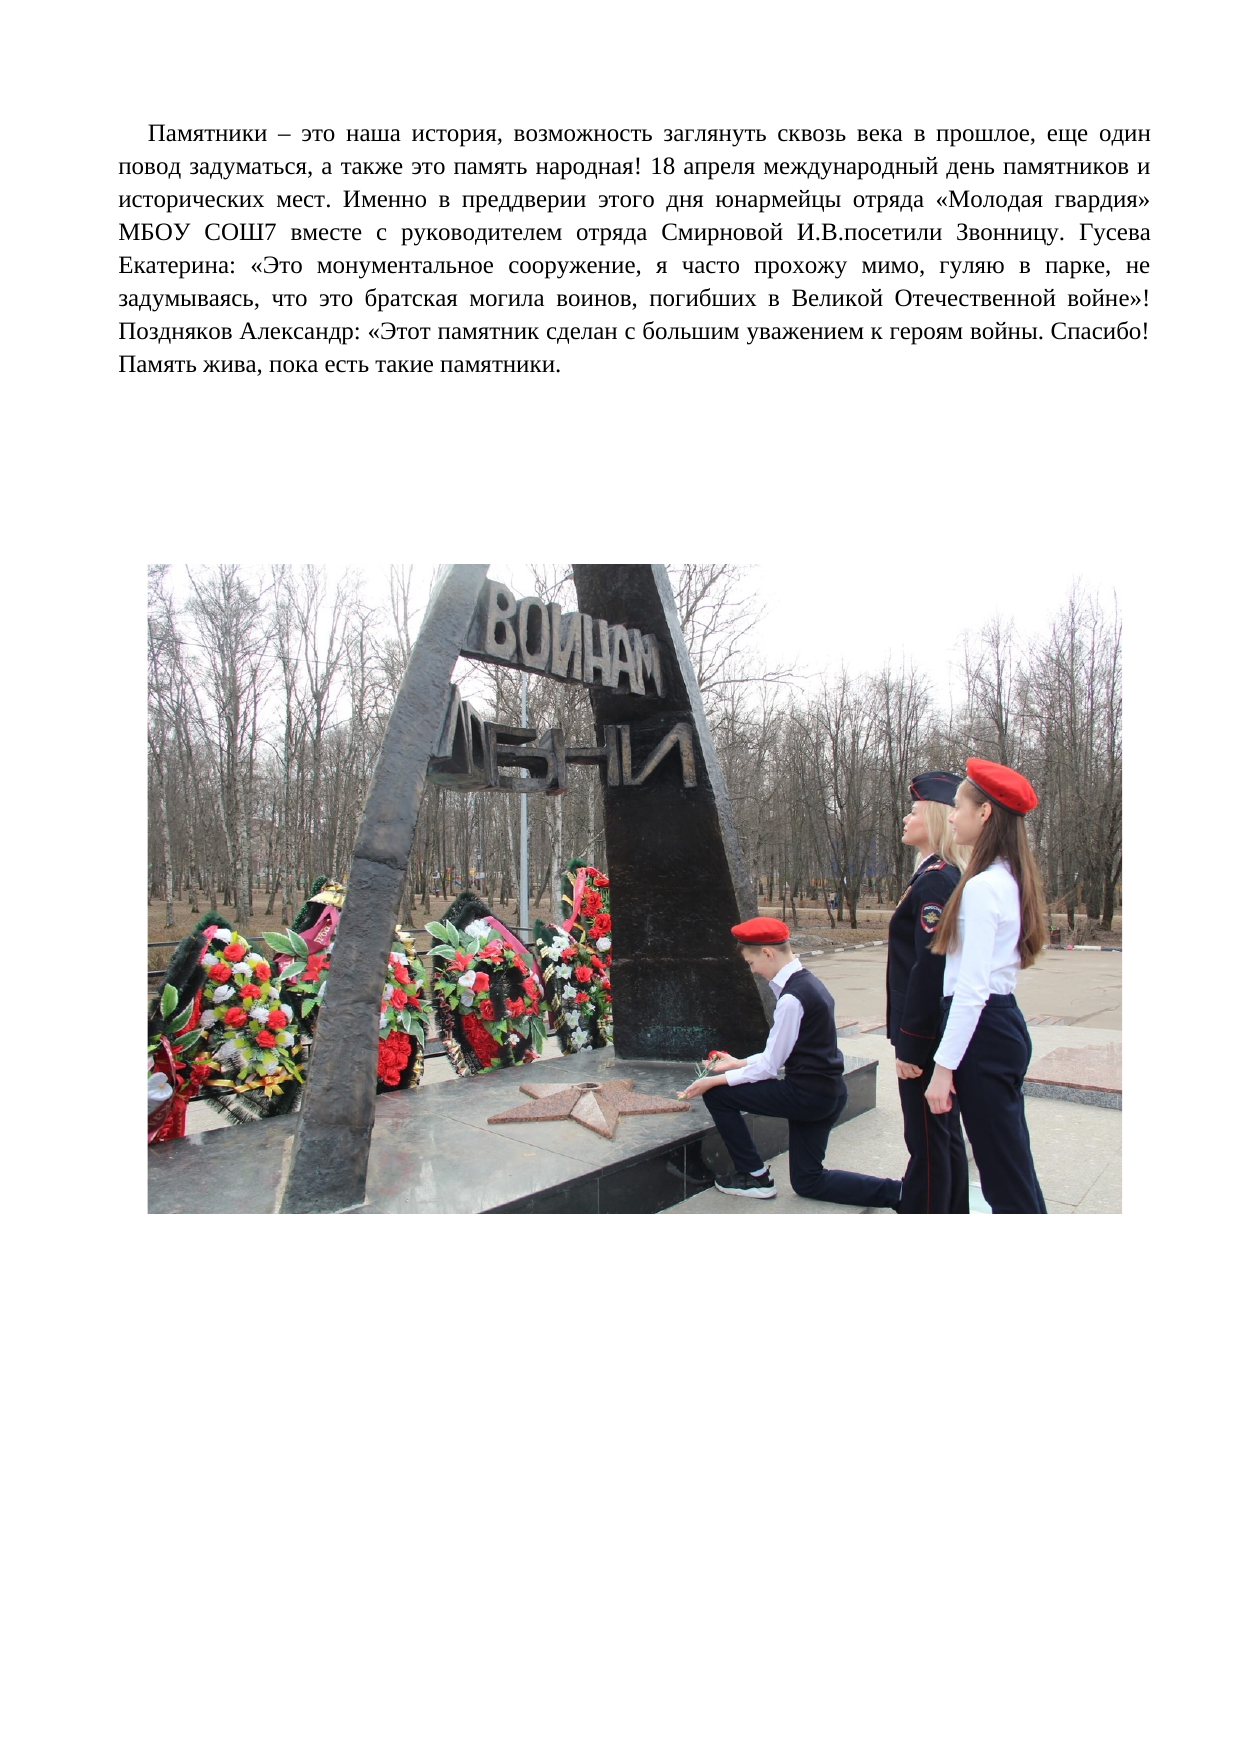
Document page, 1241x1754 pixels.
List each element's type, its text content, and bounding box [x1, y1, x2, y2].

picture [147, 564, 1123, 1214]
text Памятники – это наша история, возможность заглянуть сквозь века в прошлое, еще один повод задуматься, а также это память народная! 18 апреля международный день памятников и исторических мест. Именно в преддверии этого дня юнармейцы отряда «Молодая гвардия» МБОУ СОШ7 вместе с руководителем отряда Смирновой И.В.посетили Звонницу. Гусева Екатерина: «Это монументальное сооружение, я часто прохожу мимо, гуляю в парке, не задумываясь, что это братская могила воинов, погибших в Великой Отечественной войне»! Поздняков Александр: «Этот памятник сделан с большим уважением к героям войны. Спасибо! Память жива, пока есть такие памятники. [118, 118, 1152, 378]
